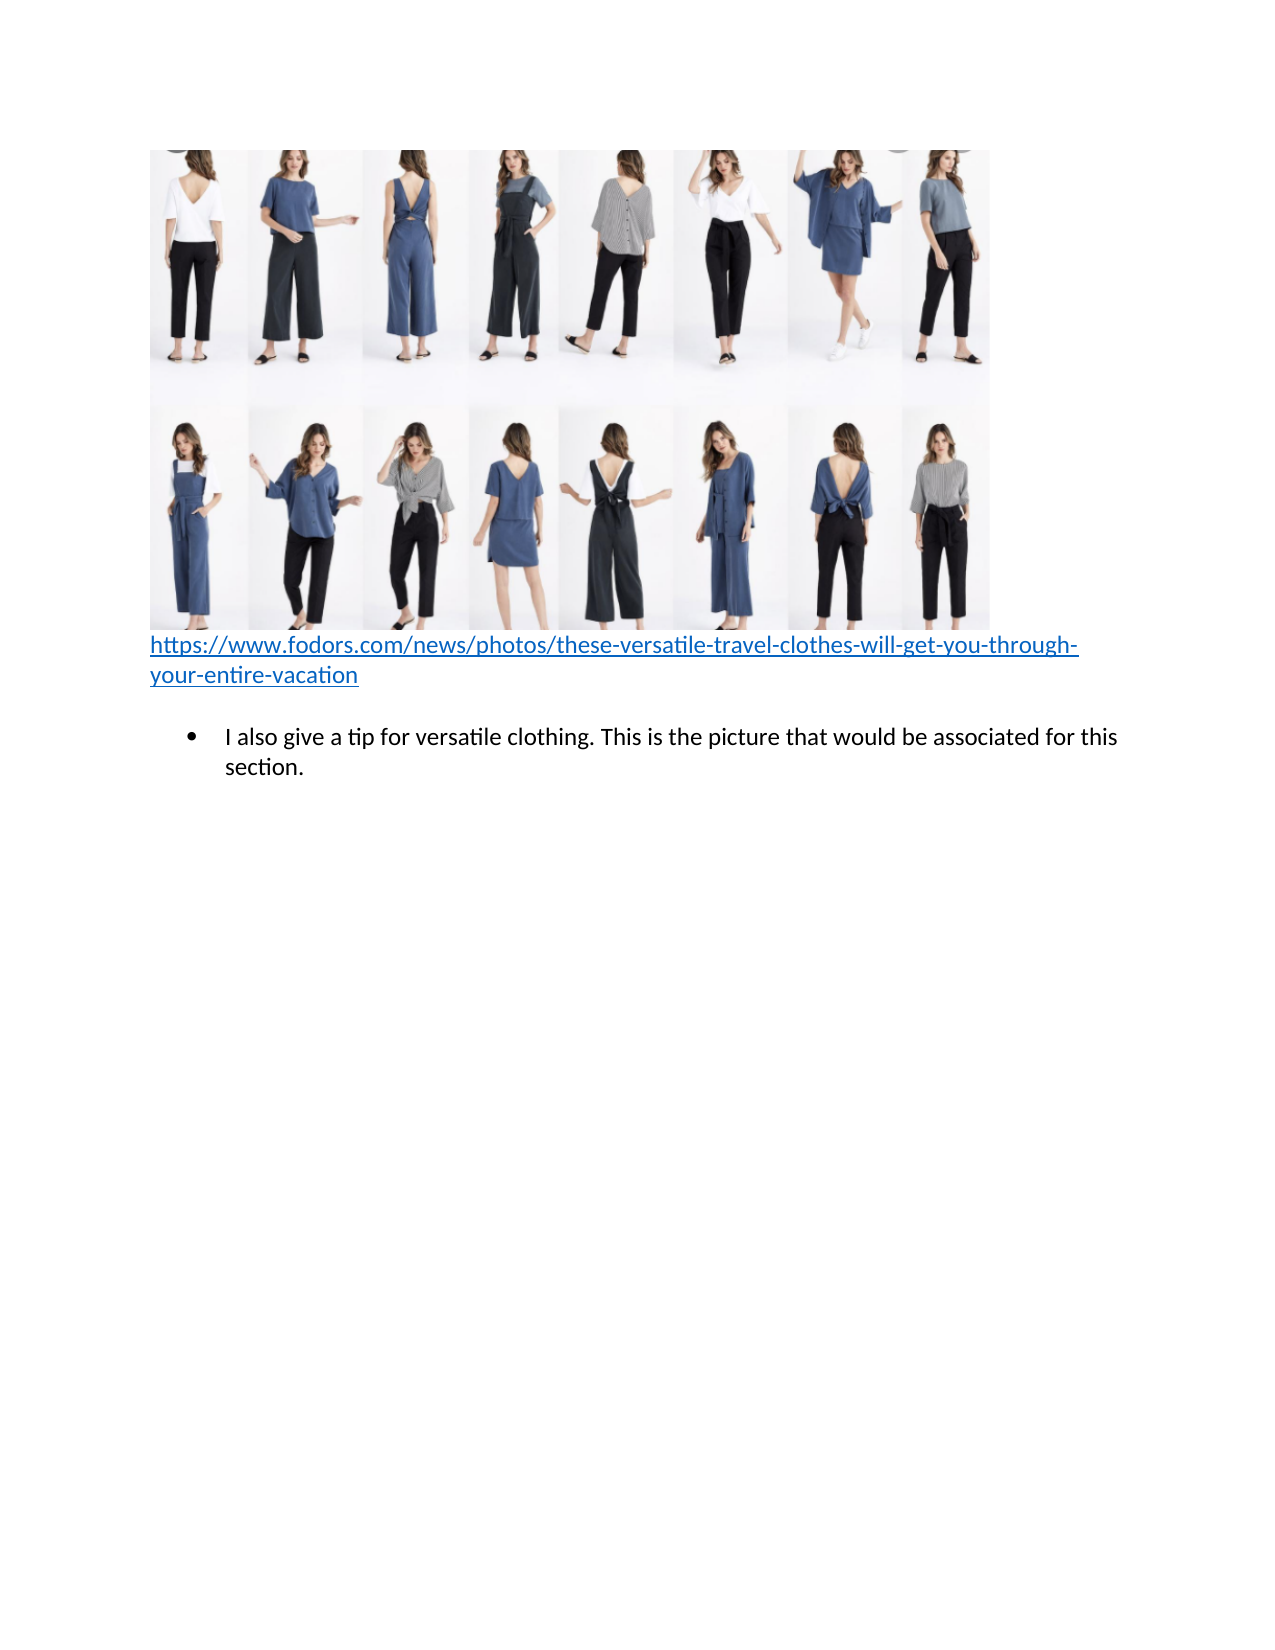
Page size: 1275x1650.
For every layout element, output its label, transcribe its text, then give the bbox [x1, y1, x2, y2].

picture [150, 150, 990, 630]
text https://www.fodors.com/news/photos/these-versatile-travel-clothes-will-get-you-through-your-entire-vacation [150, 629, 1125, 690]
list I also give a tip for versatile clothing. This is the picture that would be associated for this section. [187, 721, 1125, 782]
